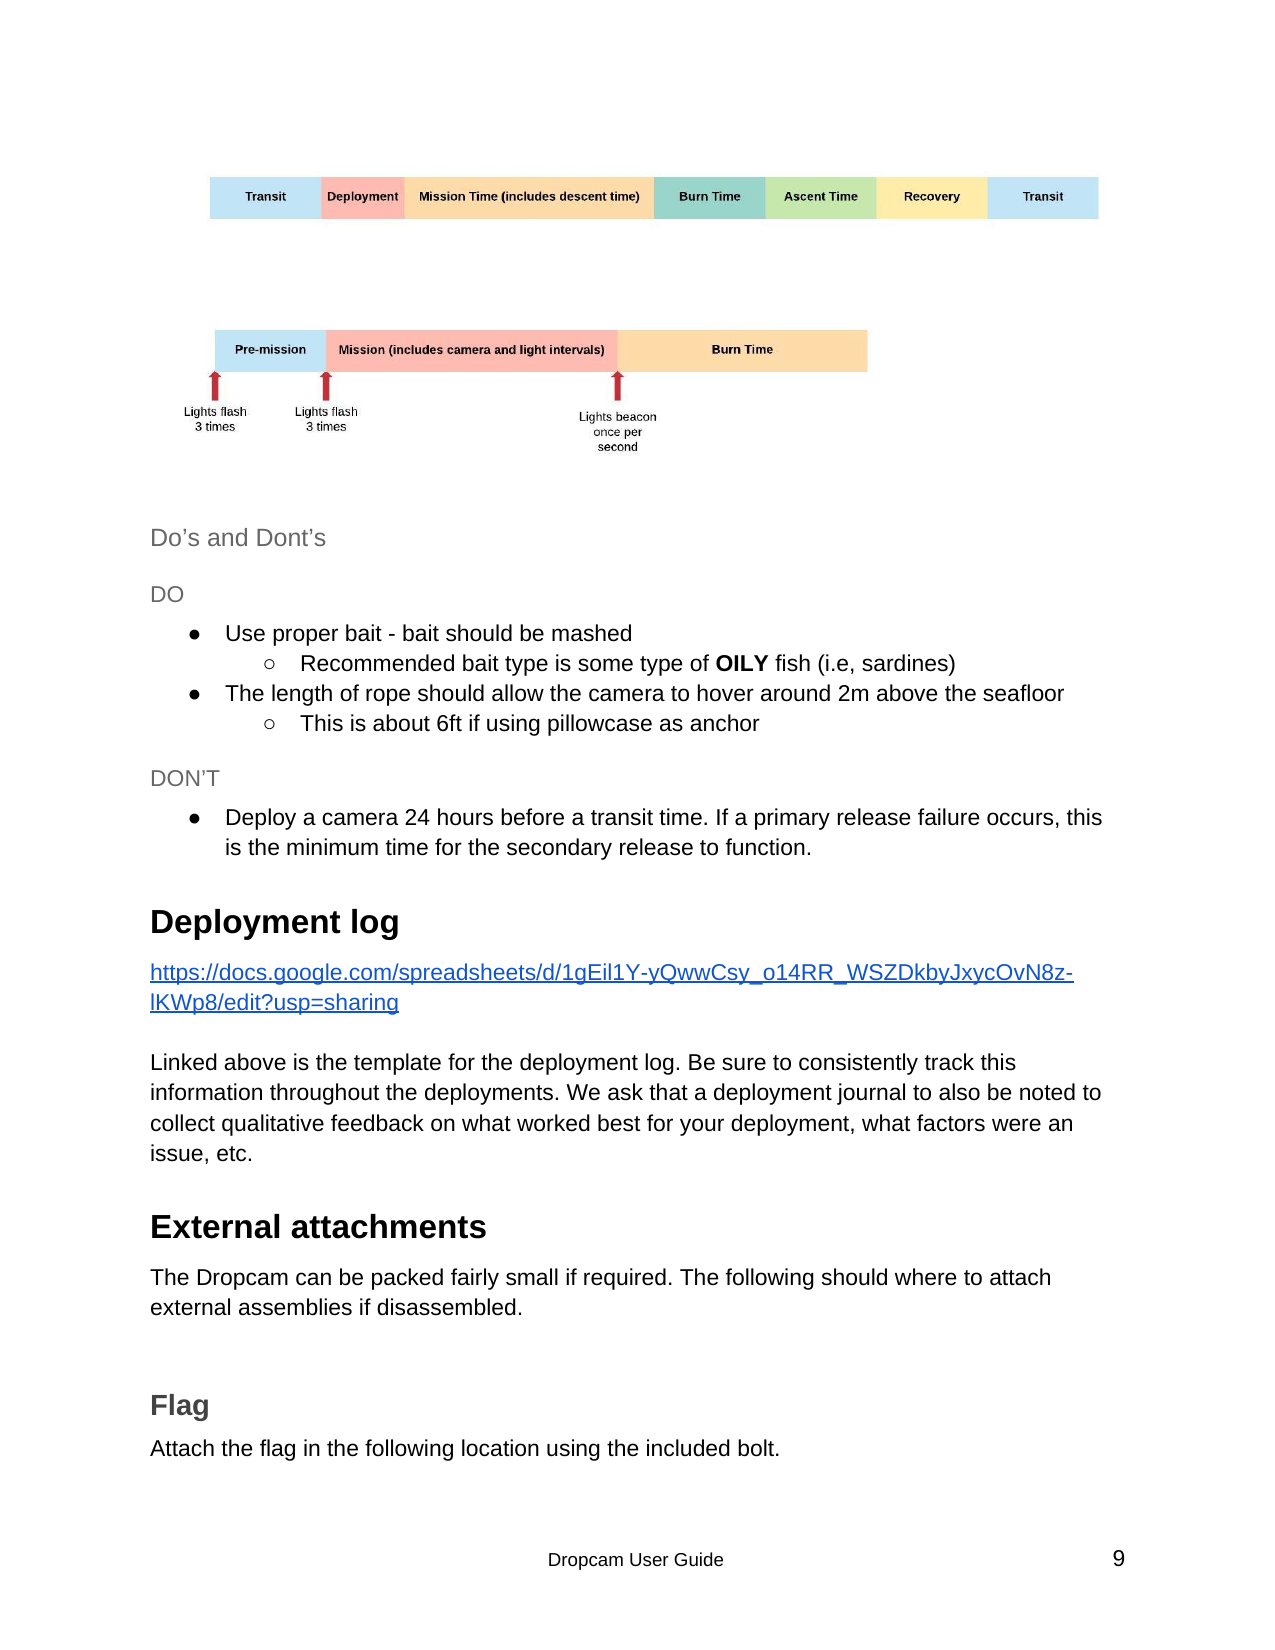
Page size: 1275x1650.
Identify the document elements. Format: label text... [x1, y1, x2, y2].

subtitle Deployment log [150, 902, 1125, 940]
picture [150, 150, 1125, 494]
list Use proper bait - bait should be mashed [187, 619, 1125, 646]
list Recommended bait type is some type of OILY fish (i.e, sardines) [262, 650, 1125, 676]
list Deploy a camera 24 hours before a transit time. If a primary release failure occurs, this is the minimum time for the secondary release to function. [187, 804, 1125, 860]
subtitle DON’T [150, 765, 1125, 792]
list This is about 6ft if using pillowcase as anchor [262, 710, 1125, 736]
subtitle External attachments [150, 1207, 1125, 1246]
subtitle Flag [150, 1388, 1125, 1422]
text Attach the flag in the following location using the included bolt. [150, 1435, 1125, 1461]
list The length of rope should allow the camera to hover around 2m above the seafloor [187, 680, 1125, 706]
text The Dropcam can be packed fairly small if required. The following should where to attach external assemblies if disassembled. [150, 1264, 1125, 1321]
subtitle Do’s and Dont’s [150, 523, 1125, 552]
text https://docs.google.com/spreadsheets/d/1gEil1Y-yQwwCsy_o14RR_WSZDkbyJxycOvN8z-lKWp8/edit?usp=sharing [150, 958, 1125, 1015]
text Linked above is the template for the deployment log. Be sure to consistently track this information throughout the deployments. We ask that a deployment journal to also be noted to collect qualitative feedback on what worked best for your deployment, what factors were an issue, etc. [150, 1049, 1125, 1166]
subtitle DO [150, 581, 1125, 607]
